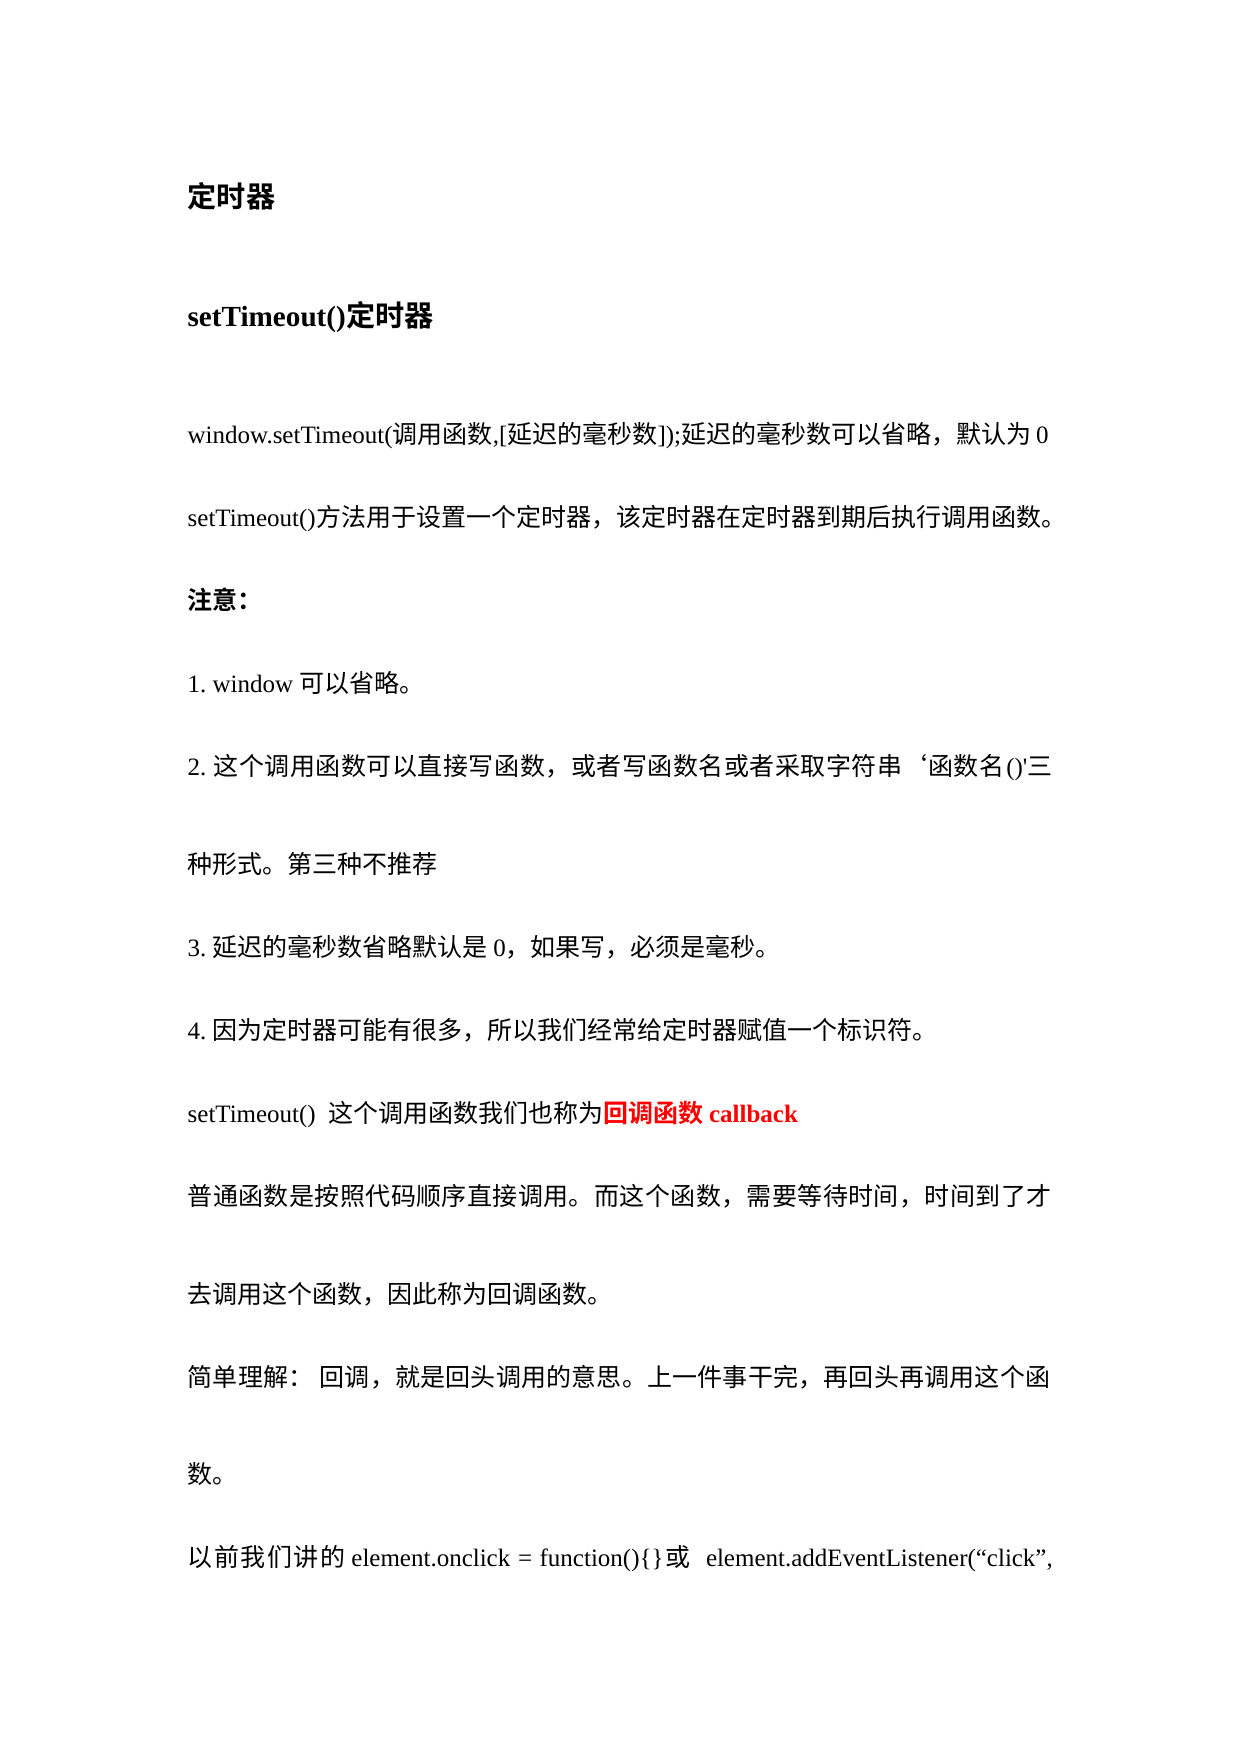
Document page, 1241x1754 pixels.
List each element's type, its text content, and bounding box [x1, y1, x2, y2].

text setTimeout()方法用于设置一个定时器，该定时器在定时器到期后执行调用函数。 [187, 483, 1053, 548]
text 普通函数是按照代码顺序直接调用。而这个函数，需要等待时间，时间到了才去调用这个函数，因此称为回调函数。 [187, 1162, 1053, 1325]
text window.setTimeout(调用函数,[延迟的毫秒数]);延迟的毫秒数可以省略，默认为0 [187, 400, 1053, 465]
text 4. 因为定时器可能有很多，所以我们经常给定时器赋值一个标识符。 [187, 996, 1053, 1061]
subtitle setTimeout()定时器 [187, 281, 1053, 346]
text setTimeout() 这个调用函数我们也称为回调函数 callback [187, 1079, 1053, 1144]
text 简单理解： 回调，就是回头调用的意思。上一件事干完，再回头再调用这个函数。 [187, 1343, 1053, 1505]
text 2. 这个调用函数可以直接写函数，或者写函数名或者采取字符串‘函数名()'三种形式。第三种不推荐 [187, 732, 1053, 895]
text 注意： [187, 566, 1053, 631]
subtitle 定时器 [187, 162, 1053, 227]
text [187, 1523, 1053, 1588]
text 1. window 可以省略。 [187, 649, 1053, 714]
text 3. 延迟的毫秒数省略默认是 0，如果写，必须是毫秒。 [187, 913, 1053, 978]
